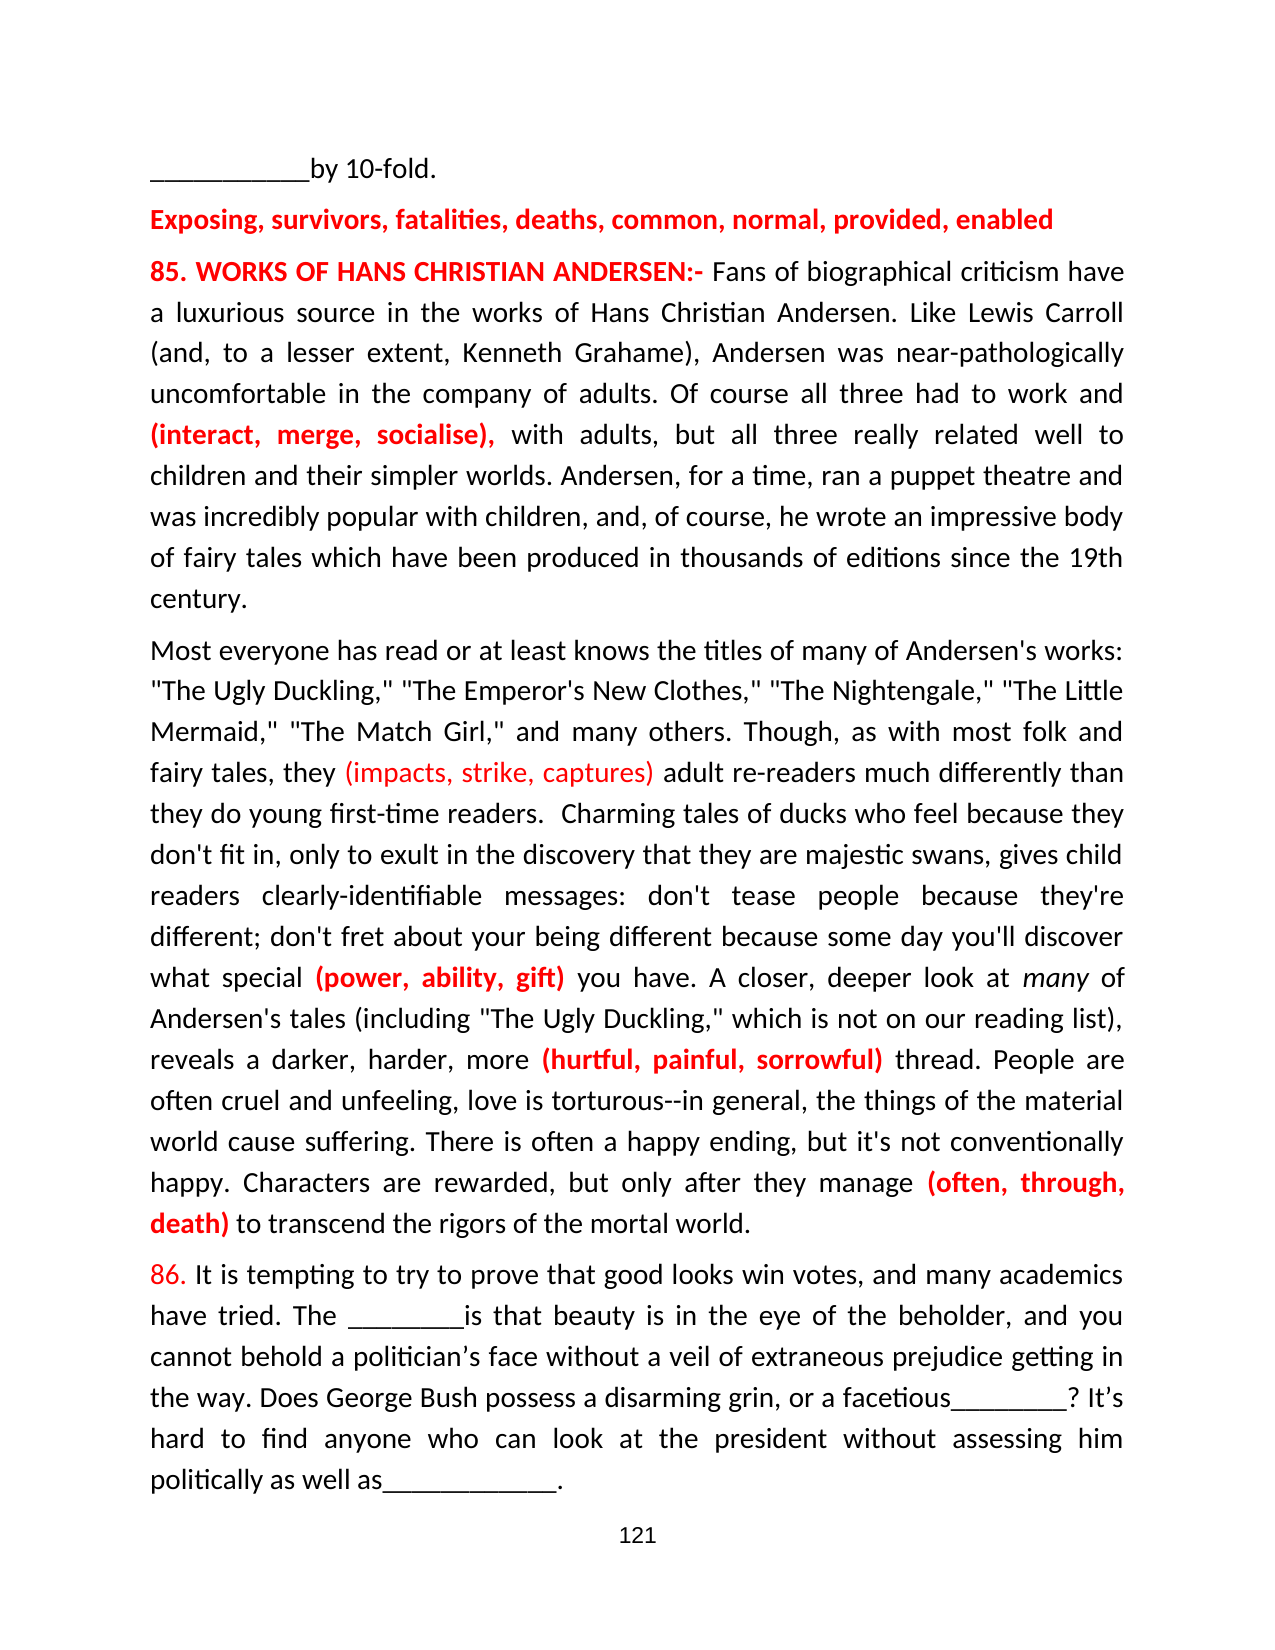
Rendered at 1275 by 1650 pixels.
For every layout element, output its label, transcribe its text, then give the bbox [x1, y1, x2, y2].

text Exposing, survivors, fatalities, deaths, common, normal, provided, enabled [150, 201, 1125, 237]
text Most everyone has read or at least knows the titles of many of Andersen's works: "The Ugly Duckling," "The Emperor's New Clothes," "The Nightengale," "The Little Mermaid," "The Match Girl," and many others. Though, as with most folk and fairy tales, they (impacts, strike, captures) adult re-readers much differently than they do young first-time readers. Charming tales of ducks who feel because they don't fit in, only to exult in the discovery that they are majestic swans, gives child readers clearly-identifiable messages: don't tease people because they're different; don't fret about your being different because some day you'll discover what special (power, ability, gift) you have. A closer, deeper look at many of Andersen's tales (including "The Ugly Duckling," which is not on our reading list), reveals a darker, harder, more (hurtful, painful, sorrowful) thread. People are often cruel and unfeeling, love is torturous--in general, the things of the material world cause suffering. There is often a happy ending, but it's not conventionally happy. Characters are rewarded, but only after they manage (often, through, death) to transcend the rigors of the mortal world. [150, 632, 1125, 1240]
text 85. WORKS OF HANS CHRISTIAN ANDERSEN:- Fans of biographical criticism have a luxurious source in the works of Hans Christian Andersen. Like Lewis Carroll (and, to a lesser extent, Kenneth Grahame), Andersen was near-pathologically uncomfortable in the company of adults. Of course all three had to work and (interact, merge, socialise), with adults, but all three really related well to children and their simpler worlds. Andersen, for a time, ran a puppet theatre and was incredibly popular with children, and, of course, he wrote an impressive body of fairy tales which have been produced in thousands of editions since the 19th century. [150, 253, 1125, 616]
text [150, 150, 1125, 186]
text 86. It is tempting to try to prove that good looks win votes, and many academics have tried. The ________is that beauty is in the eye of the beholder, and you cannot behold a politician’s face without a veil of extraneous prejudice getting in the way. Does George Bush possess a disarming grin, or a facetious________? It’s hard to find anyone who can look at the president without assessing him politically as well as____________. [150, 1256, 1125, 1496]
